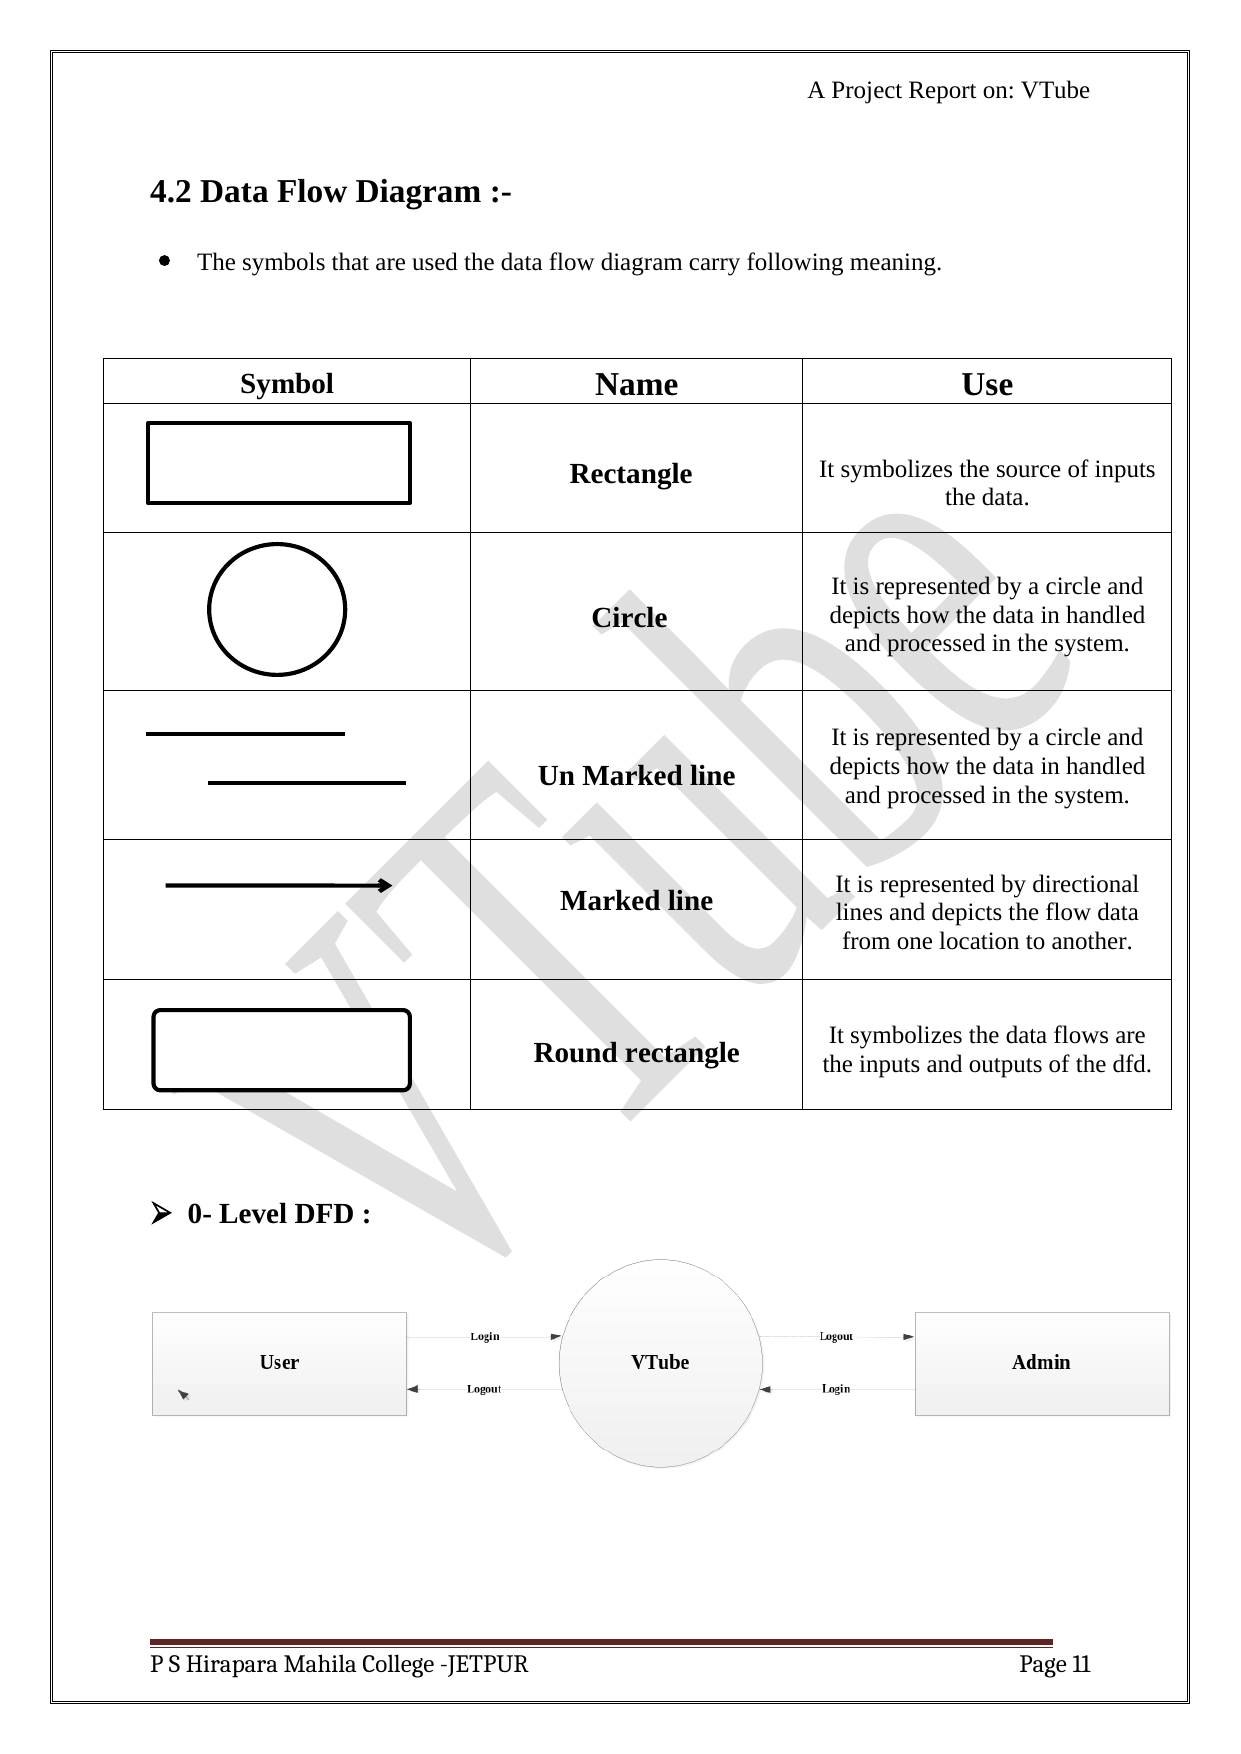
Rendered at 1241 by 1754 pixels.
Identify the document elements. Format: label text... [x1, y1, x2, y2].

table_cell It is represented by a circle and depicts how the data in handled and processed in the system. [803, 691, 1171, 839]
table_header Symbol [104, 359, 470, 402]
list The symbols that are used the data flow diagram carry following meaning. [159, 247, 1090, 277]
table_cell It is represented by a circle and depicts how the data in handled and processed in the system. [803, 533, 1171, 690]
table_cell Marked line [471, 840, 802, 978]
table_cell [104, 691, 470, 839]
table_cell It symbolizes the source of inputs the data. [803, 404, 1171, 532]
table_cell [104, 840, 470, 978]
table_cell Circle [471, 533, 802, 690]
table_cell It is represented by directional lines and depicts the flow data from one location to another. [803, 840, 1171, 978]
text 4.2 Data Flow Diagram :- [150, 171, 1090, 209]
table_cell Un Marked line [471, 691, 802, 839]
table_cell [104, 404, 470, 532]
table_header Use [803, 359, 1171, 402]
table_cell [104, 980, 470, 1109]
table_cell It symbolizes the data flows are the inputs and outputs of the dfd. [803, 980, 1171, 1109]
list 0- Level DFD : [150, 1196, 1090, 1230]
table_cell [104, 533, 470, 690]
table_cell Round rectangle [471, 980, 802, 1109]
table_cell Rectangle [471, 404, 802, 532]
table_header Name [471, 359, 802, 402]
